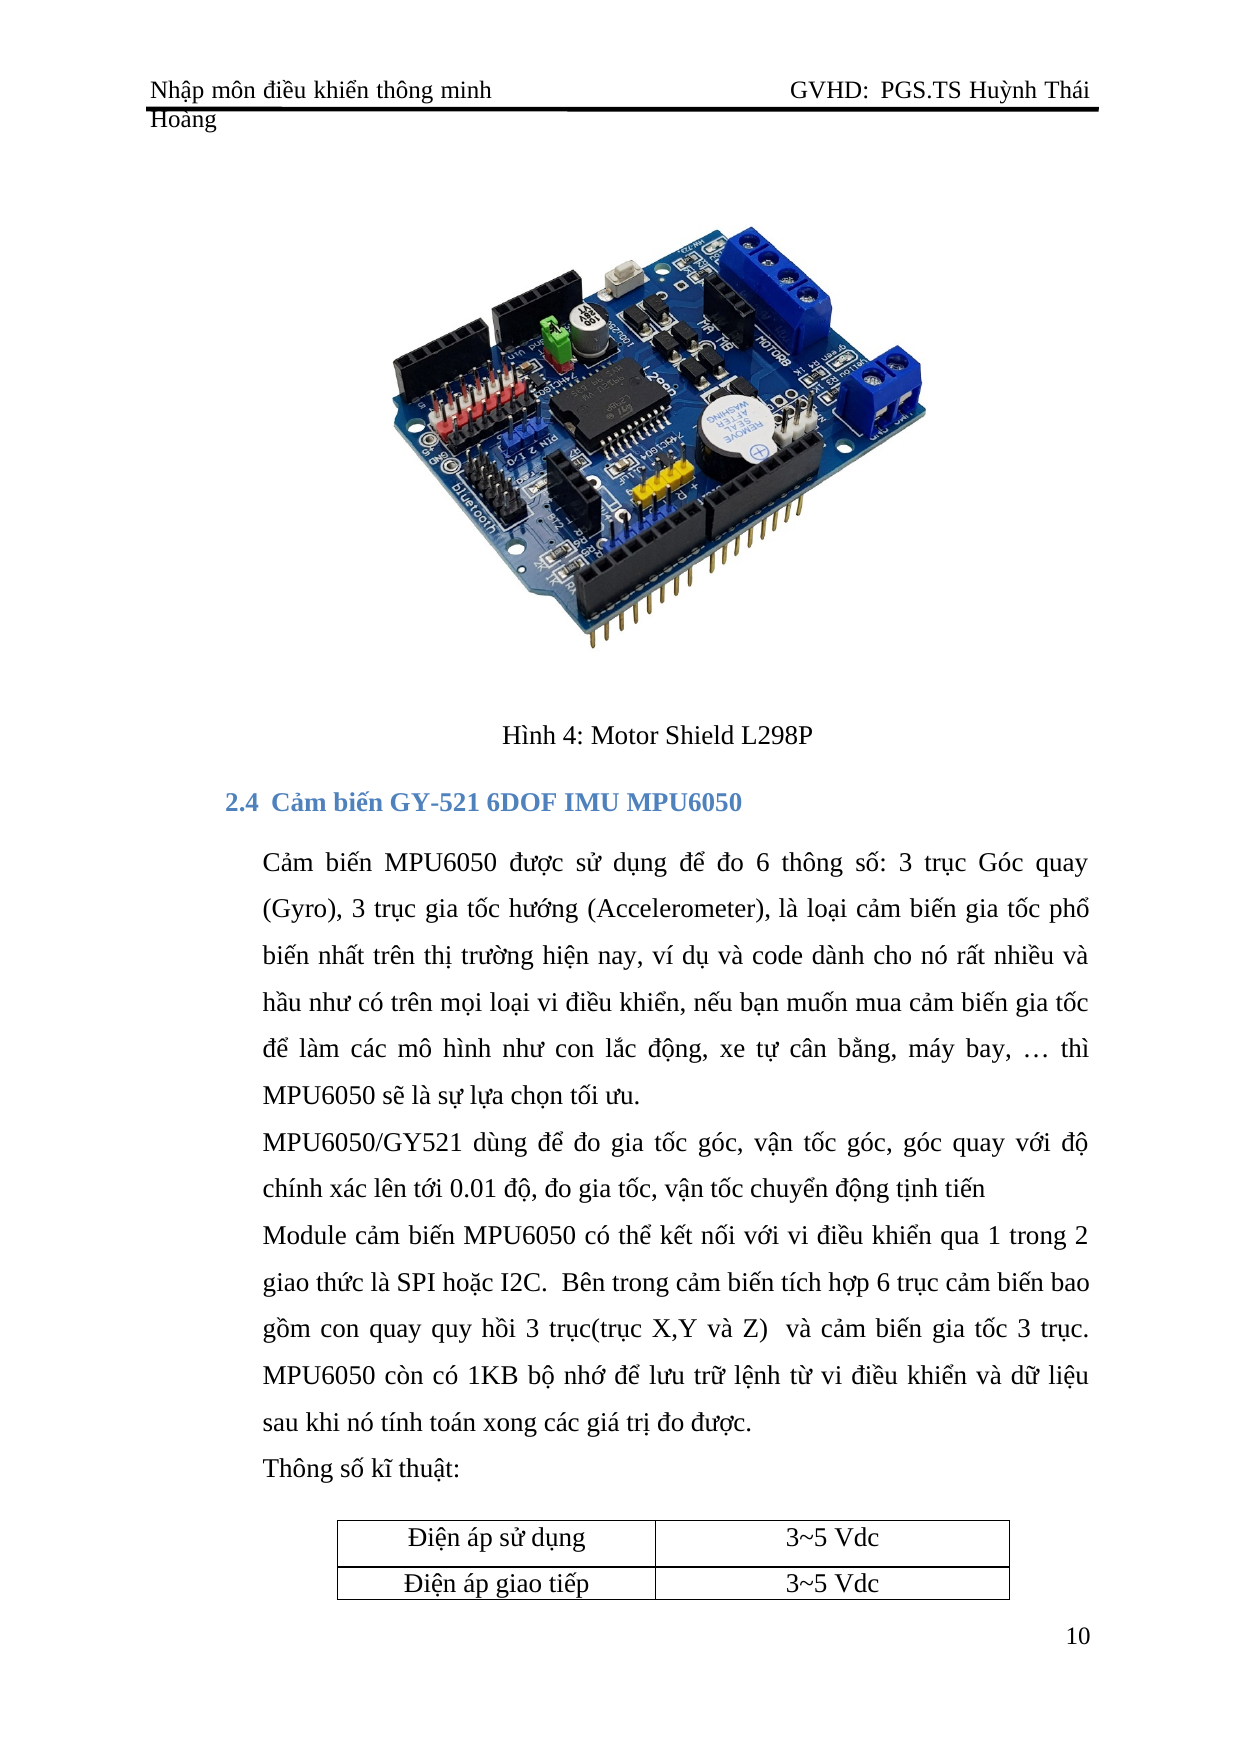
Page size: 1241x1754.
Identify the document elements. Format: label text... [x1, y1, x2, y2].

list Cảm biến MPU6050 được sử dụng để đo 6 thông số: 3 trục Góc quay (Gyro), 3 trục gia tốc hướng (Accelerometer), là loại cảm biến gia tốc phổ biến nhất trên thị trường hiện nay, ví dụ và code dành cho nó rất nhiều và hầu như có trên mọi loại vi điều khiển, nếu bạn muốn mua cảm biến gia tốc để làm các mô hình như con lắc động, xe tự cân bằng, máy bay, … thì MPU6050 sẽ là sự lựa chọn tối ưu. [262, 846, 1090, 1110]
list Module cảm biến MPU6050 có thể kết nối với vi điều khiển qua 1 trong 2 giao thức là SPI hoặc I2C. Bên trong cảm biến tích hợp 6 trục cảm biến bao gồm con quay quy hồi 3 trục(trục X,Y và Z) và cảm biến gia tốc 3 trục. MPU6050 còn có 1KB bộ nhớ để lưu trữ lệnh từ vi điều khiển và dữ liệu sau khi nó tính toán xong các giá trị đo được. [262, 1219, 1090, 1437]
list MPU6050/GY521 dùng để đo gia tốc góc, vận tốc góc, góc quay với độ chính xác lên tới 0.01 độ, đo gia tốc, vận tốc chuyển động tịnh tiến [262, 1126, 1090, 1203]
list Hình 4: Motor Shield L298P [225, 719, 1090, 750]
table_cell 3~5 Vdc [656, 1568, 1009, 1598]
subtitle Cảm biến GY-521 6DOF IMU MPU6050 [225, 787, 1090, 818]
table_cell Điện áp giao tiếp [338, 1568, 655, 1598]
list Thông số kĩ thuật: [262, 1452, 1090, 1483]
picture [380, 150, 935, 705]
table_header 3~5 Vdc [656, 1521, 1009, 1566]
table_header Điện áp sử dụng [338, 1521, 655, 1566]
